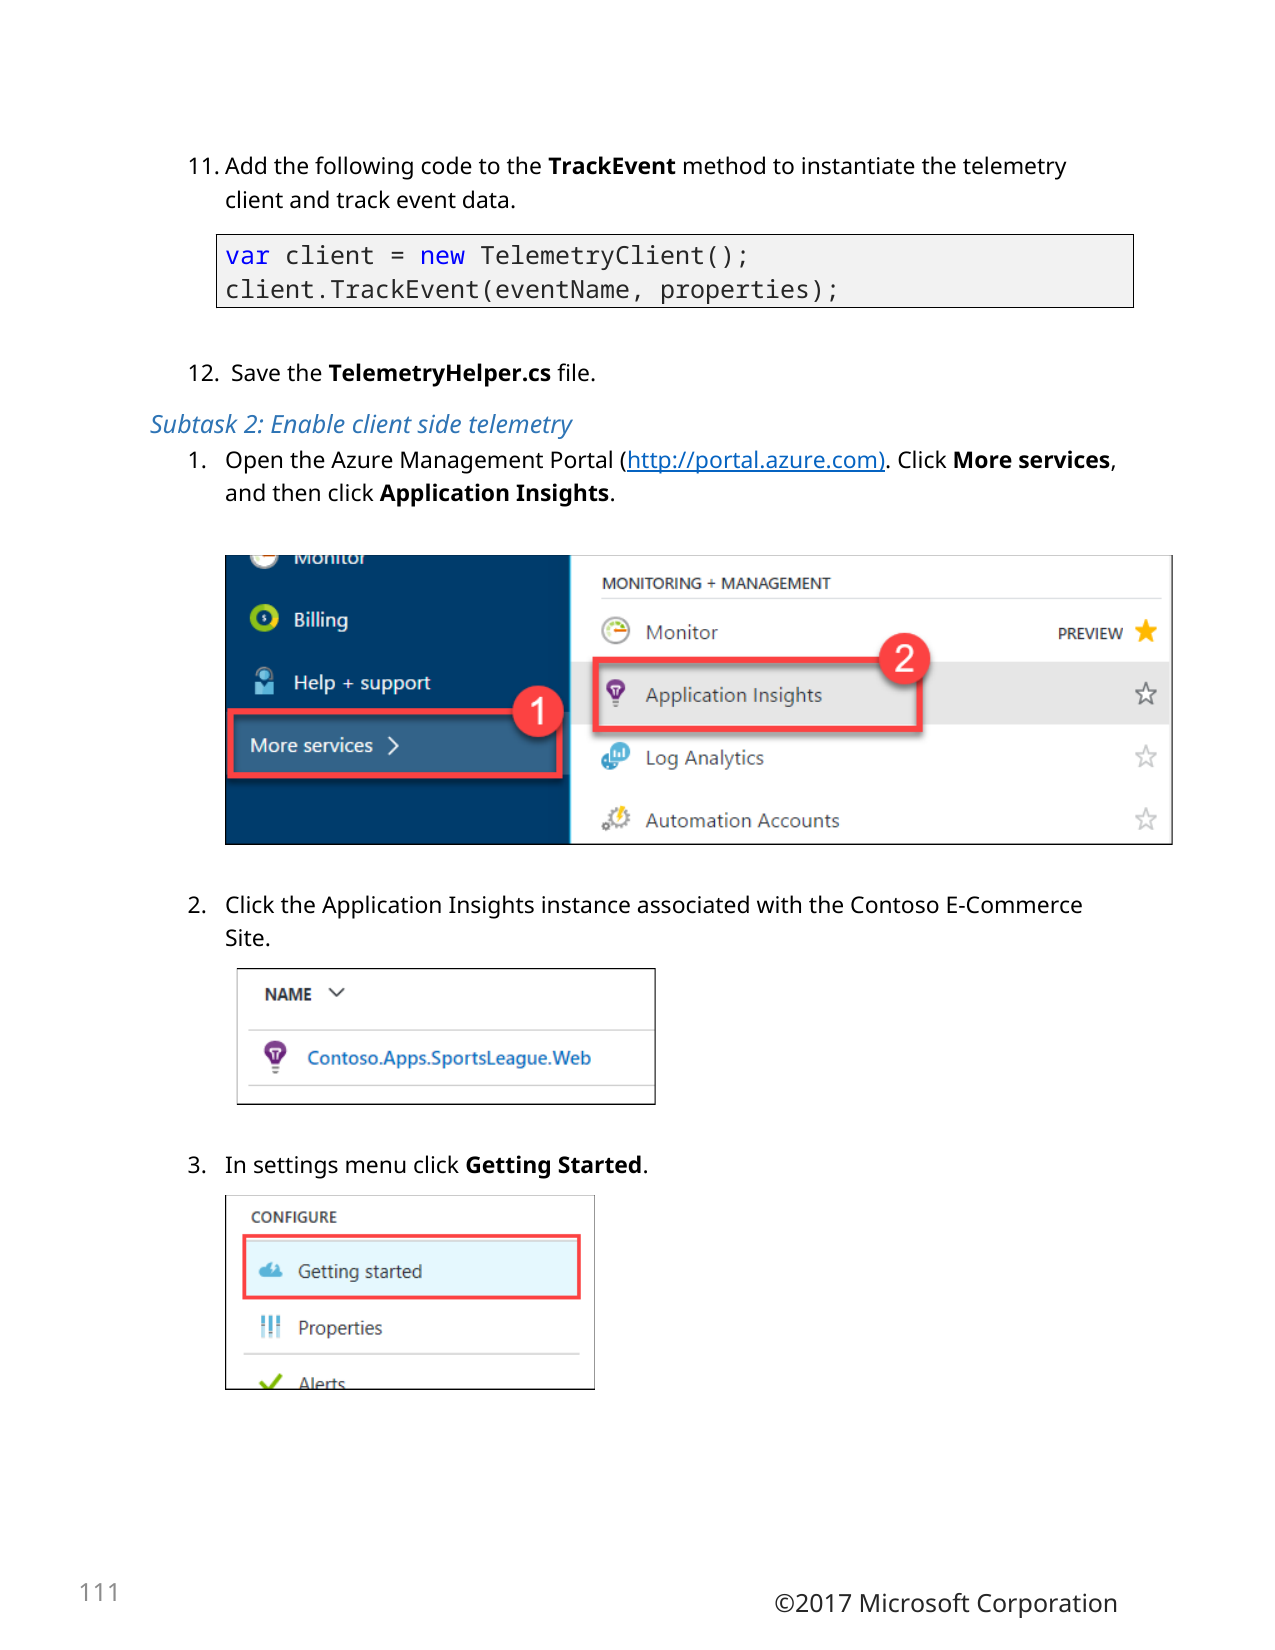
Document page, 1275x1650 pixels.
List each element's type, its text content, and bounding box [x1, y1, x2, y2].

text client.TrackEvent(eventName, properties); [217, 268, 1133, 307]
list Click the Application Insights instance associated with the Contoso E-Commerce Site. [187, 889, 1125, 954]
picture [225, 555, 1173, 845]
list In settings menu click Getting Started. [187, 1149, 1125, 1180]
list Save the TelemetryHelper.cs file. [187, 356, 1125, 388]
list Add the following code to the TrackEvent method to instantiate the telemetry client and track event data. [187, 150, 1125, 215]
text var client = new TelemetryClient(); [217, 235, 1133, 268]
subtitle Subtask 2: Enable client side telemetry [150, 407, 1125, 441]
list Open the Azure Management Portal (http://portal.azure.com). Click More services, and then click Application Insights. [187, 444, 1125, 509]
picture [225, 1195, 595, 1390]
picture [236, 968, 656, 1105]
